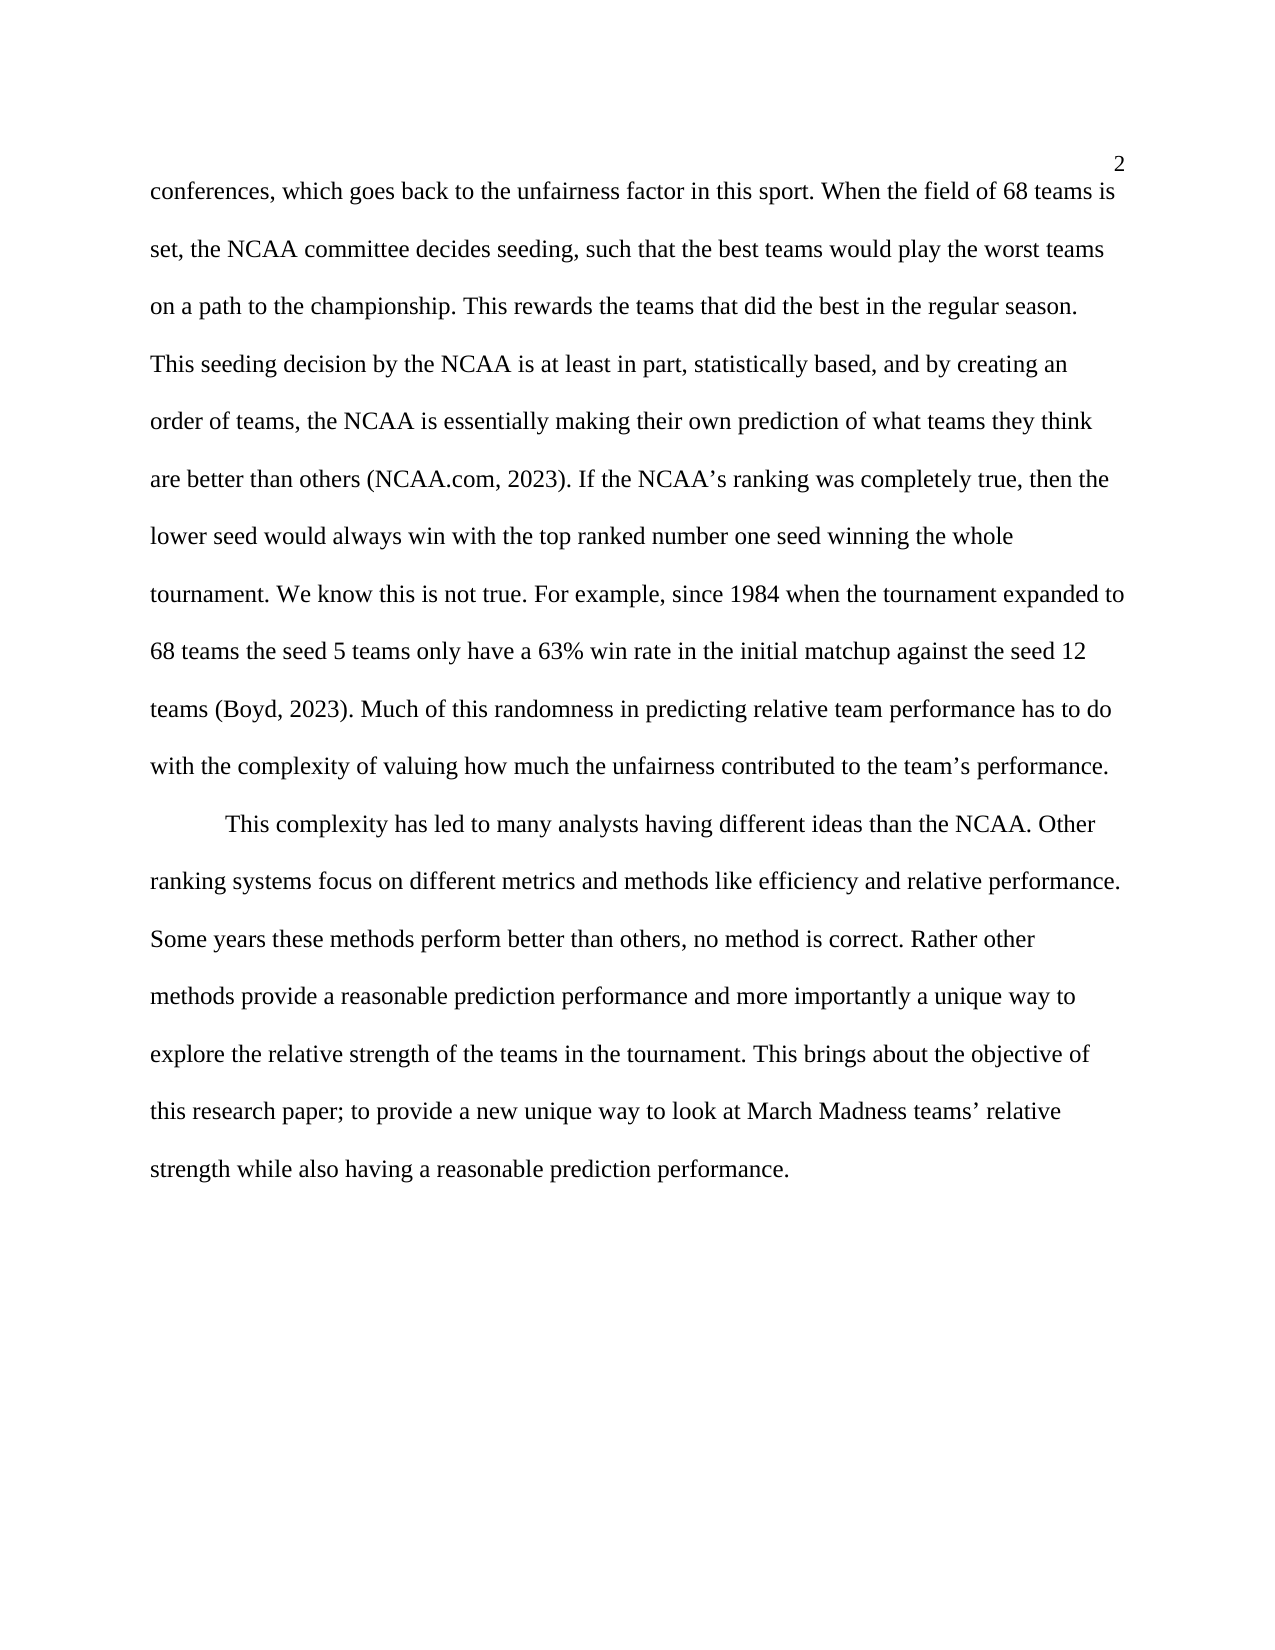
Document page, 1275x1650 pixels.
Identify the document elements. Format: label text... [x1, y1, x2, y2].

text This complexity has led to many analysts having different ideas than the NCAA. Other ranking systems focus on different metrics and methods like efficiency and relative performance. Some years these methods perform better than others, no method is correct. Rather other methods provide a reasonable prediction performance and more importantly a unique way to explore the relative strength of the teams in the tournament. This brings about the objective of this research paper; to provide a new unique way to look at March Madness teams’ relative strength while also having a reasonable prediction performance. [150, 809, 1125, 1183]
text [150, 176, 1125, 780]
